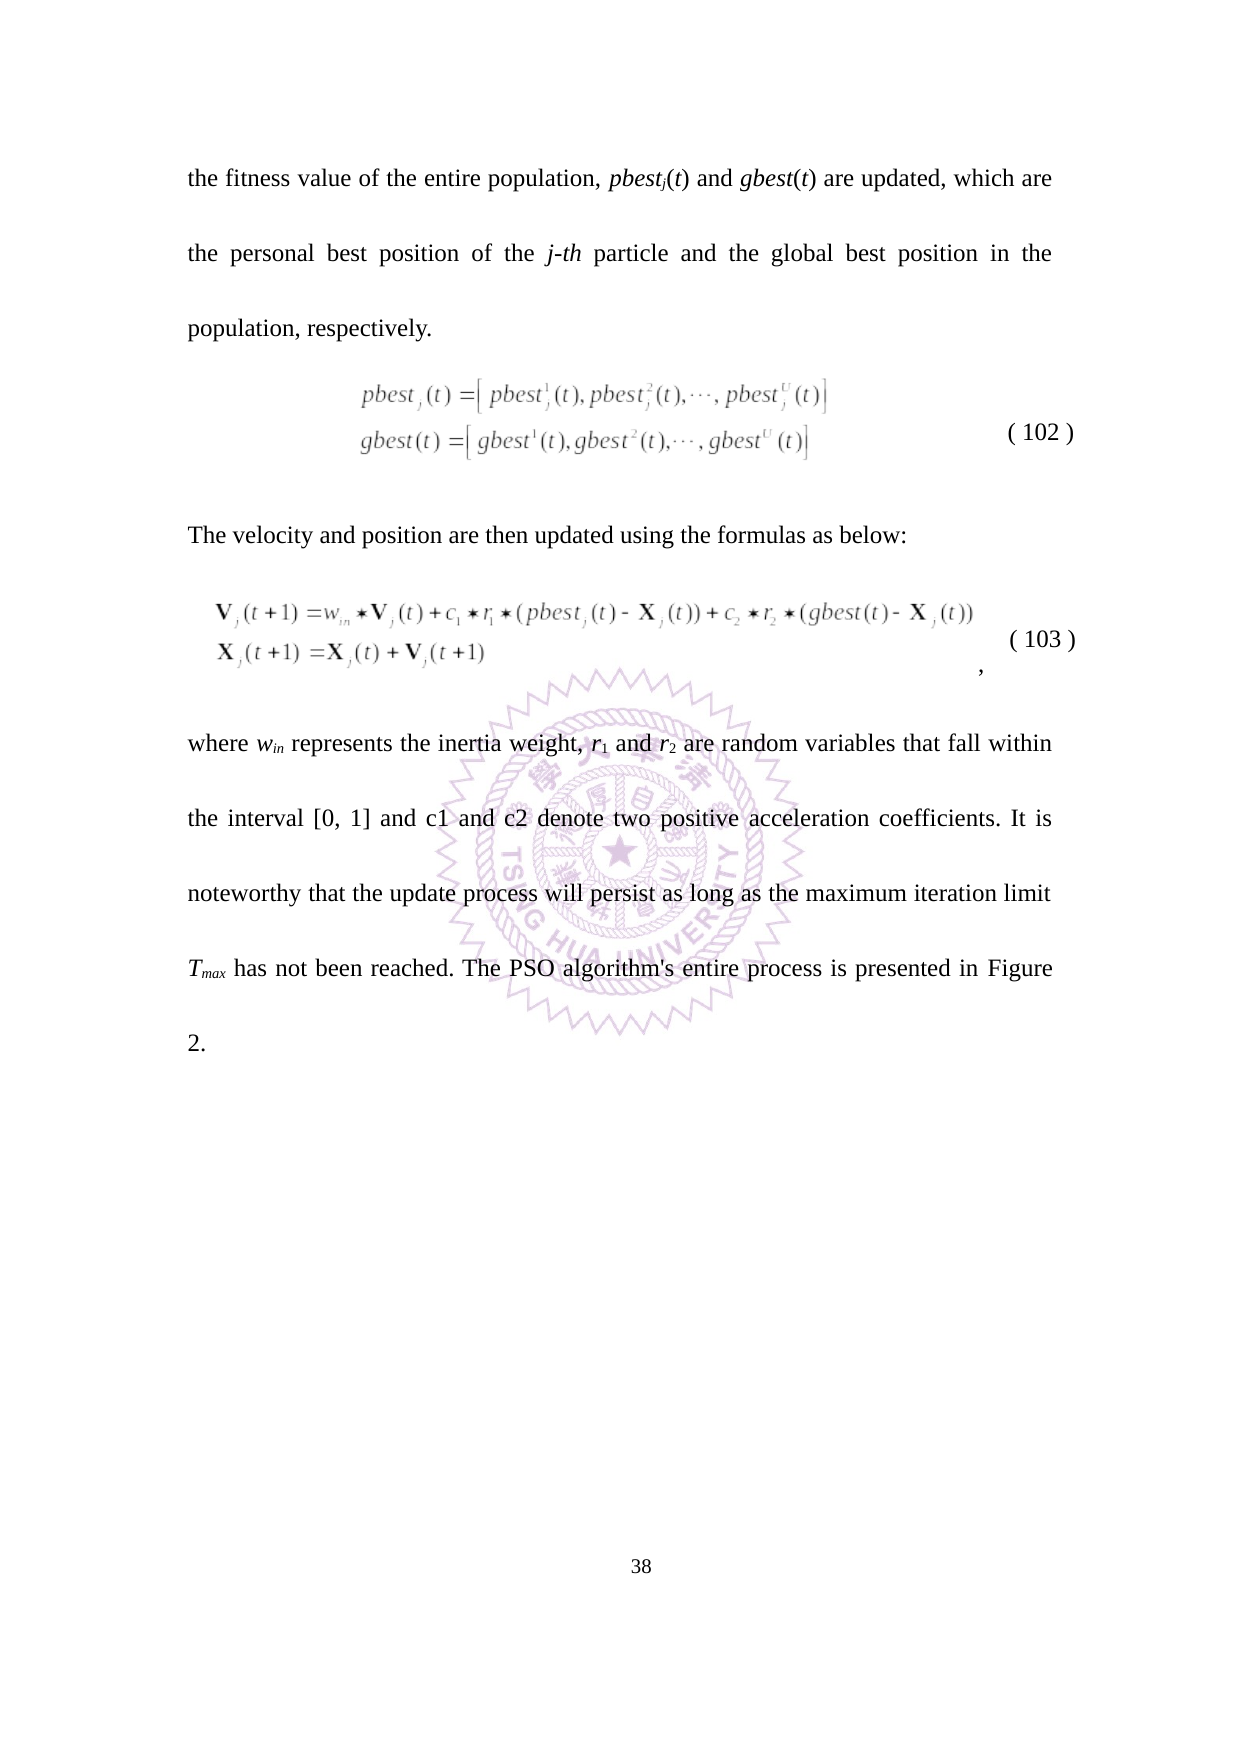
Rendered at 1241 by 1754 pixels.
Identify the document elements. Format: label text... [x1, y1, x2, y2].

text The velocity and position are then updated using the formulas as below: [187, 516, 1053, 553]
table_header ( 103 ) [998, 582, 1087, 723]
table_header ( 102 ) [994, 375, 1087, 516]
table_header [199, 375, 994, 516]
table_header , [199, 582, 998, 723]
text where win represents the inertia weight, r1 and r2 are random variables that fall within the interval [0, 1] and c1 and c2 denote two positive acceleration coefficients. It is noteworthy that the update process will persist as long as the maximum iteration limit Tmax has not been reached. The PSO algorithm's entire process is presented in Figure 2. [187, 723, 1053, 1061]
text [187, 158, 1053, 346]
